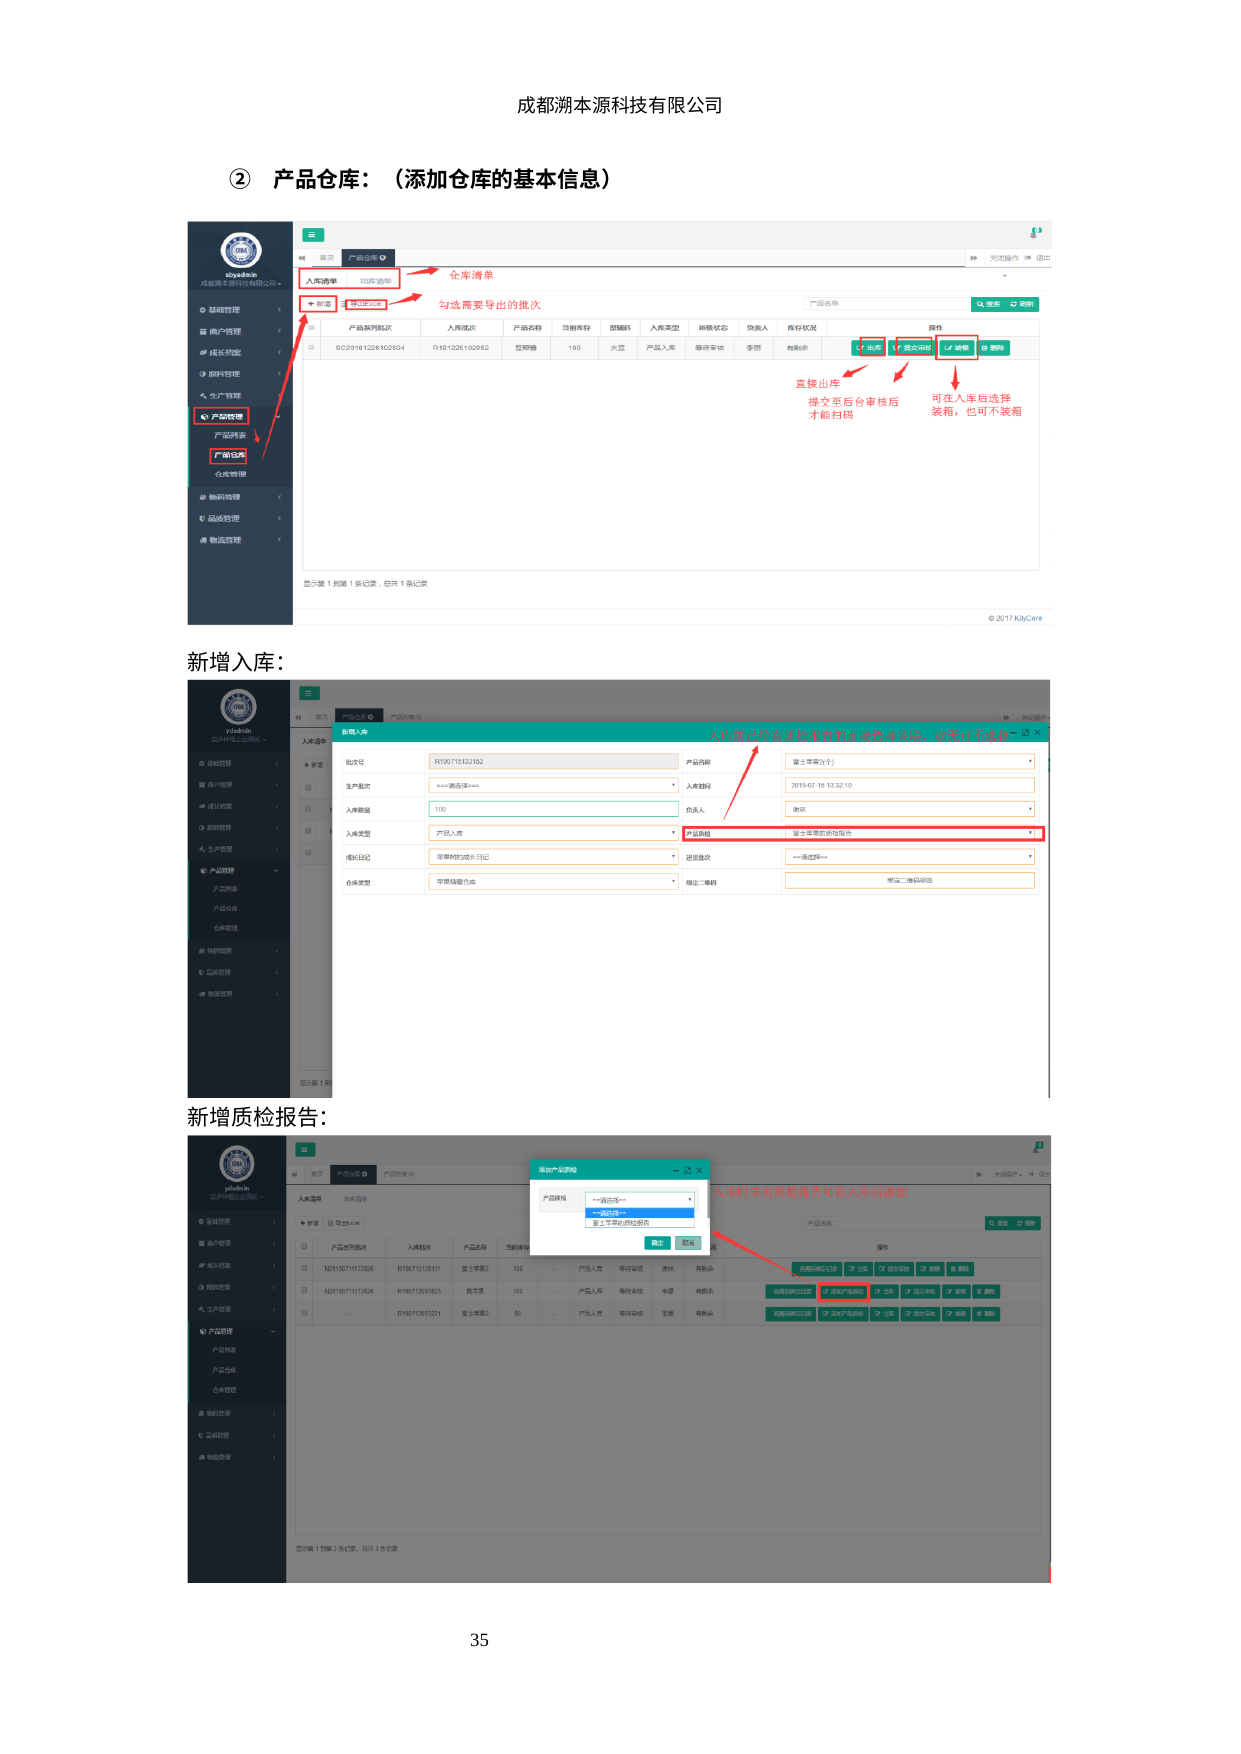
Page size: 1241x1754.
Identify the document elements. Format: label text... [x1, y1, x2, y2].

subtitle 产品仓库：（添加仓库的基本信息） [187, 162, 1053, 194]
picture [187, 221, 1053, 627]
text 新增质检报告： [187, 1099, 1053, 1132]
picture [187, 1135, 1052, 1583]
picture [187, 678, 1051, 1098]
